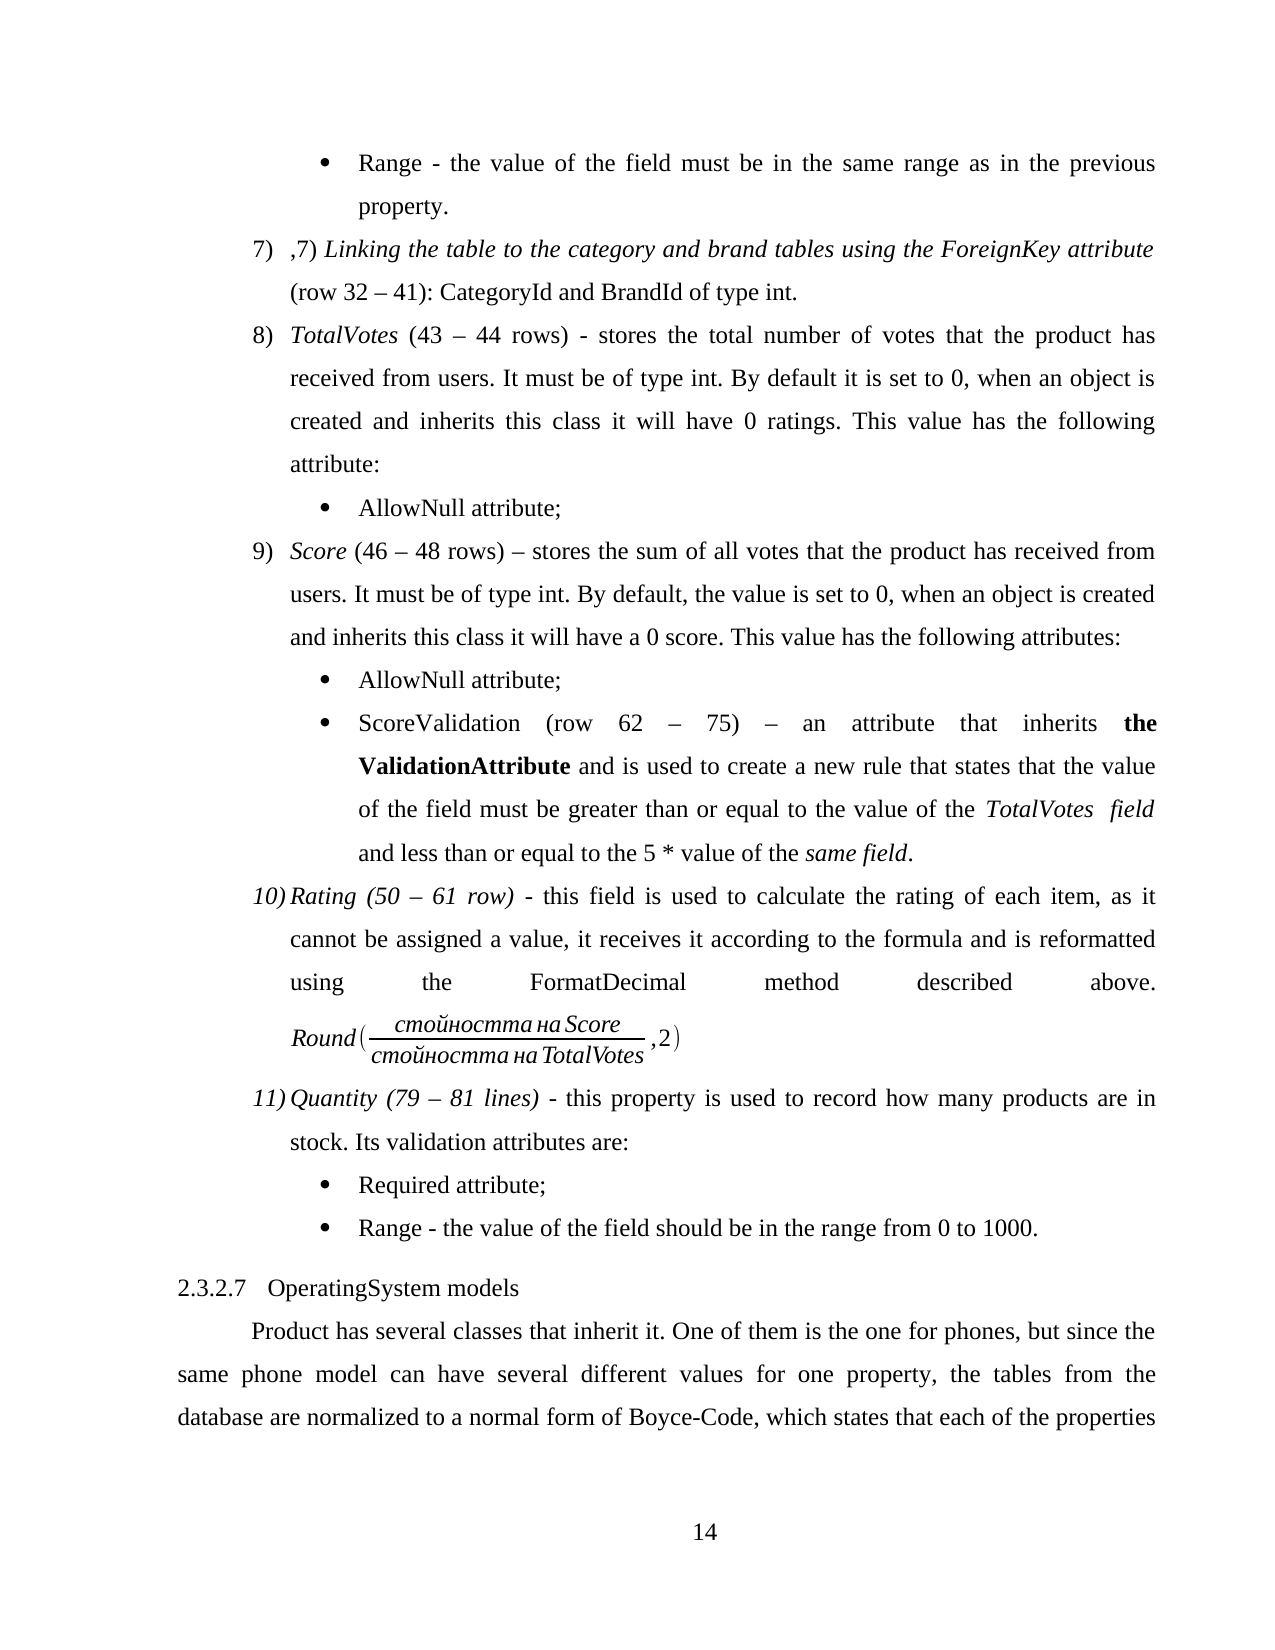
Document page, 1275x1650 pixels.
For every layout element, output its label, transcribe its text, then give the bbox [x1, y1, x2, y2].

list Range - the value of the field should be in the range from 0 to 1000. [321, 1213, 1157, 1242]
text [177, 1316, 1157, 1431]
list AllowNull attribute; [321, 665, 1157, 694]
list AllowNull attribute; [321, 493, 1157, 521]
list Rating (50 – 61 row) - this field is used to calculate the rating of each item, as it cannot be assigned a value, it receives it according to the formula and is reformatted using the FormatDecimal method described above. [252, 881, 1157, 1069]
subtitle OperatingSystem models [177, 1273, 1157, 1301]
list Required attribute; [321, 1170, 1157, 1198]
list TotalVotes (43 – 44 rows) - stores the total number of votes that the product has received from users. It must be of type int. By default it is set to 0, when an object is created and inherits this class it will have 0 ratings. This value has the following attribute: [252, 320, 1157, 478]
list ScoreValidation (row 62 – 75) – an attribute that inherits the ValidationAttribute and is used to create a new rule that states that the value of the field must be greater than or equal to the value of the TotalVotes field and less than or equal to the 5 * value of the same field. [321, 708, 1157, 866]
list Score (46 – 48 rows) – stores the sum of all votes that the product has received from users. It must be of type int. By default, the value is set to 0, when an object is created and inherits this class it will have a 0 score. This value has the following attributes: [252, 536, 1157, 651]
list Quantity (79 – 81 lines) - this property is used to record how many products are in stock. Its validation attributes are: [252, 1083, 1157, 1155]
list Range - the value of the field must be in the same range as in the previous property. [321, 148, 1157, 219]
list ,7) Linking the table to the category and brand tables using the ForeignKey attribute (row 32 – 41): CategoryId and BrandId of type int. [252, 234, 1157, 306]
